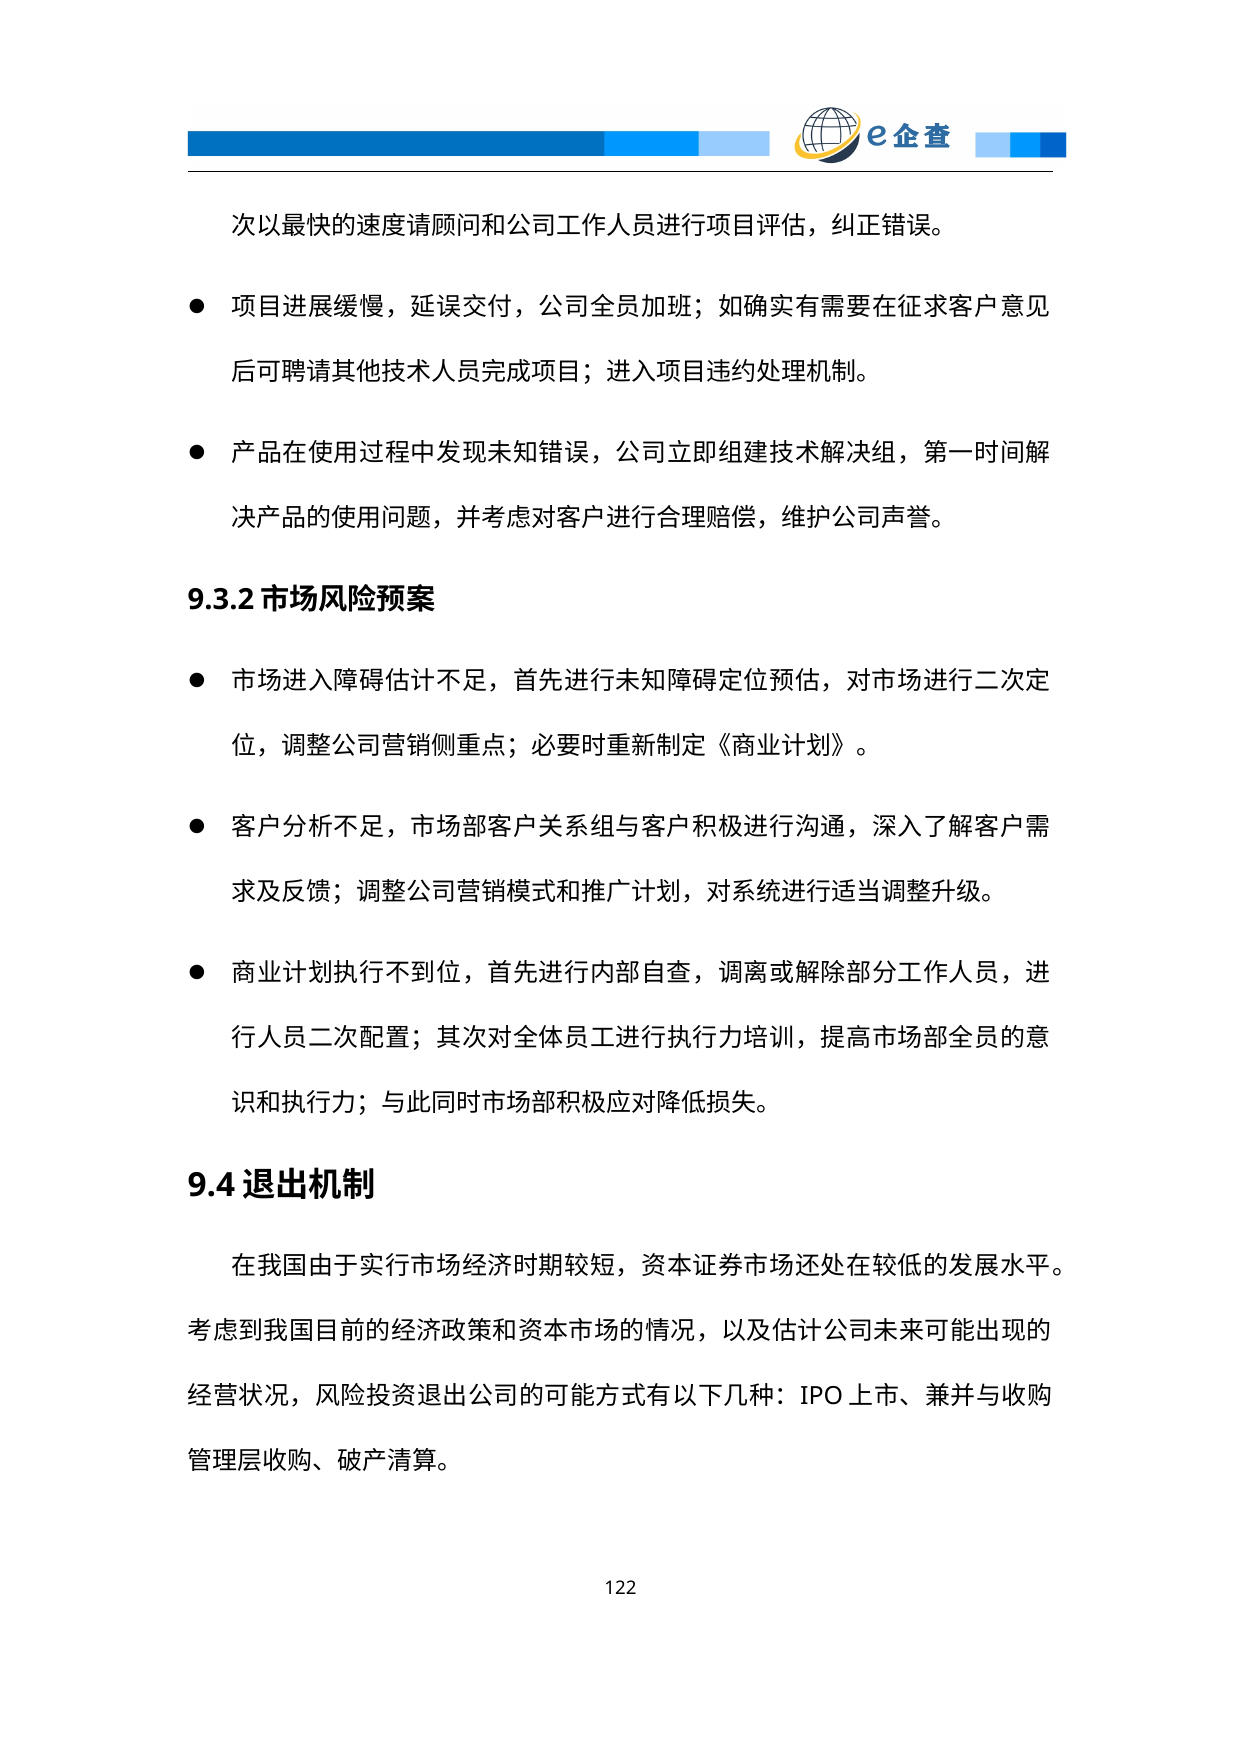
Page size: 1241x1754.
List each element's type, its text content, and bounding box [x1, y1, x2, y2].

text 在我国由于实行市场经济时期较短，资本证券市场还处在较低的发展水平。考虑到我国目前的经济政策和资本市场的情况，以及估计公司未来可能出现的经营状况，风险投资退出公司的可能方式有以下几种：IPO上市、兼并与收购、管理层收购、破产清算。 [187, 1231, 1053, 1491]
list 市场进入障碍估计不足，首先进行未知障碍定位预估，对市场进行二次定位，调整公司营销侧重点；必要时重新制定《商业计划》。 [187, 646, 1053, 776]
list 系统开发出现设计背离或是混乱时，首先停止工作进度进行内部自查，其次以最快的速度请顾问和公司工作人员进行项目评估，纠正错误。 [187, 191, 1053, 256]
list 客户分析不足，市场部客户关系组与客户积极进行沟通，深入了解客户需求及反馈；调整公司营销模式和推广计划，对系统进行适当调整升级。 [187, 792, 1053, 922]
subtitle 9.3.2市场风险预案 [187, 565, 1053, 630]
list 项目进展缓慢，延误交付，公司全员加班；如确实有需要在征求客户意见后可聘请其他技术人员完成项目；进入项目违约处理机制。 [187, 272, 1053, 402]
list 产品在使用过程中发现未知错误，公司立即组建技术解决组，第一时间解决产品的使用问题，并考虑对客户进行合理赔偿，维护公司声誉。 [187, 418, 1053, 548]
list 商业计划执行不到位，首先进行内部自查，调离或解除部分工作人员，进行人员二次配置；其次对全体员工进行执行力培训，提高市场部全员的意识和执行力；与此同时市场部积极应对降低损失。 [187, 938, 1053, 1133]
picture [187, 101, 1067, 169]
subtitle 9.4退出机制 [187, 1150, 1053, 1215]
